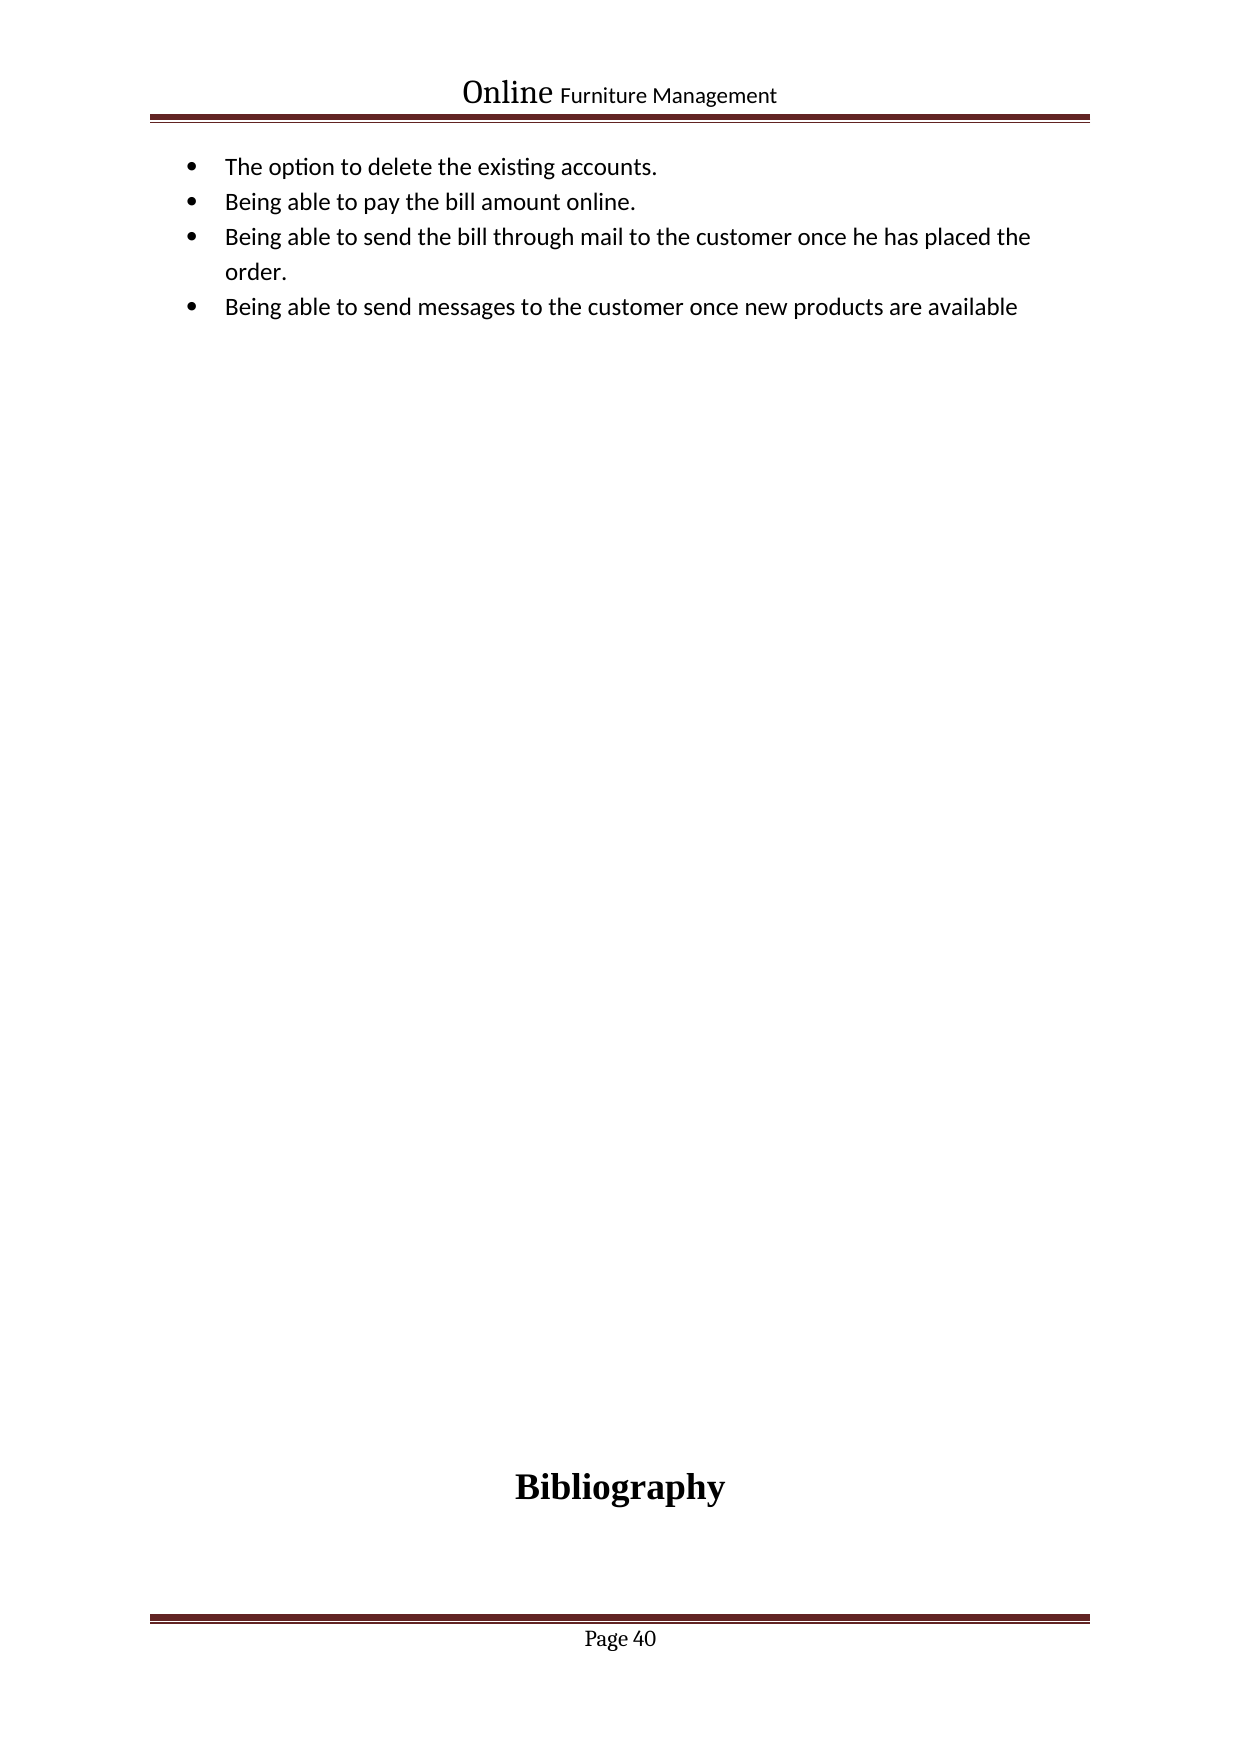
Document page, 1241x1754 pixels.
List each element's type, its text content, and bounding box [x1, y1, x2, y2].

list Being able to send the bill through mail to the customer once he has placed the order. [187, 222, 1090, 287]
list Being able to send messages to the customer once new products are available [187, 292, 1090, 322]
list The option to delete the existing accounts. [187, 152, 1090, 182]
text Bibliography [150, 1464, 1090, 1507]
list Being able to pay the bill amount online. [187, 187, 1090, 217]
